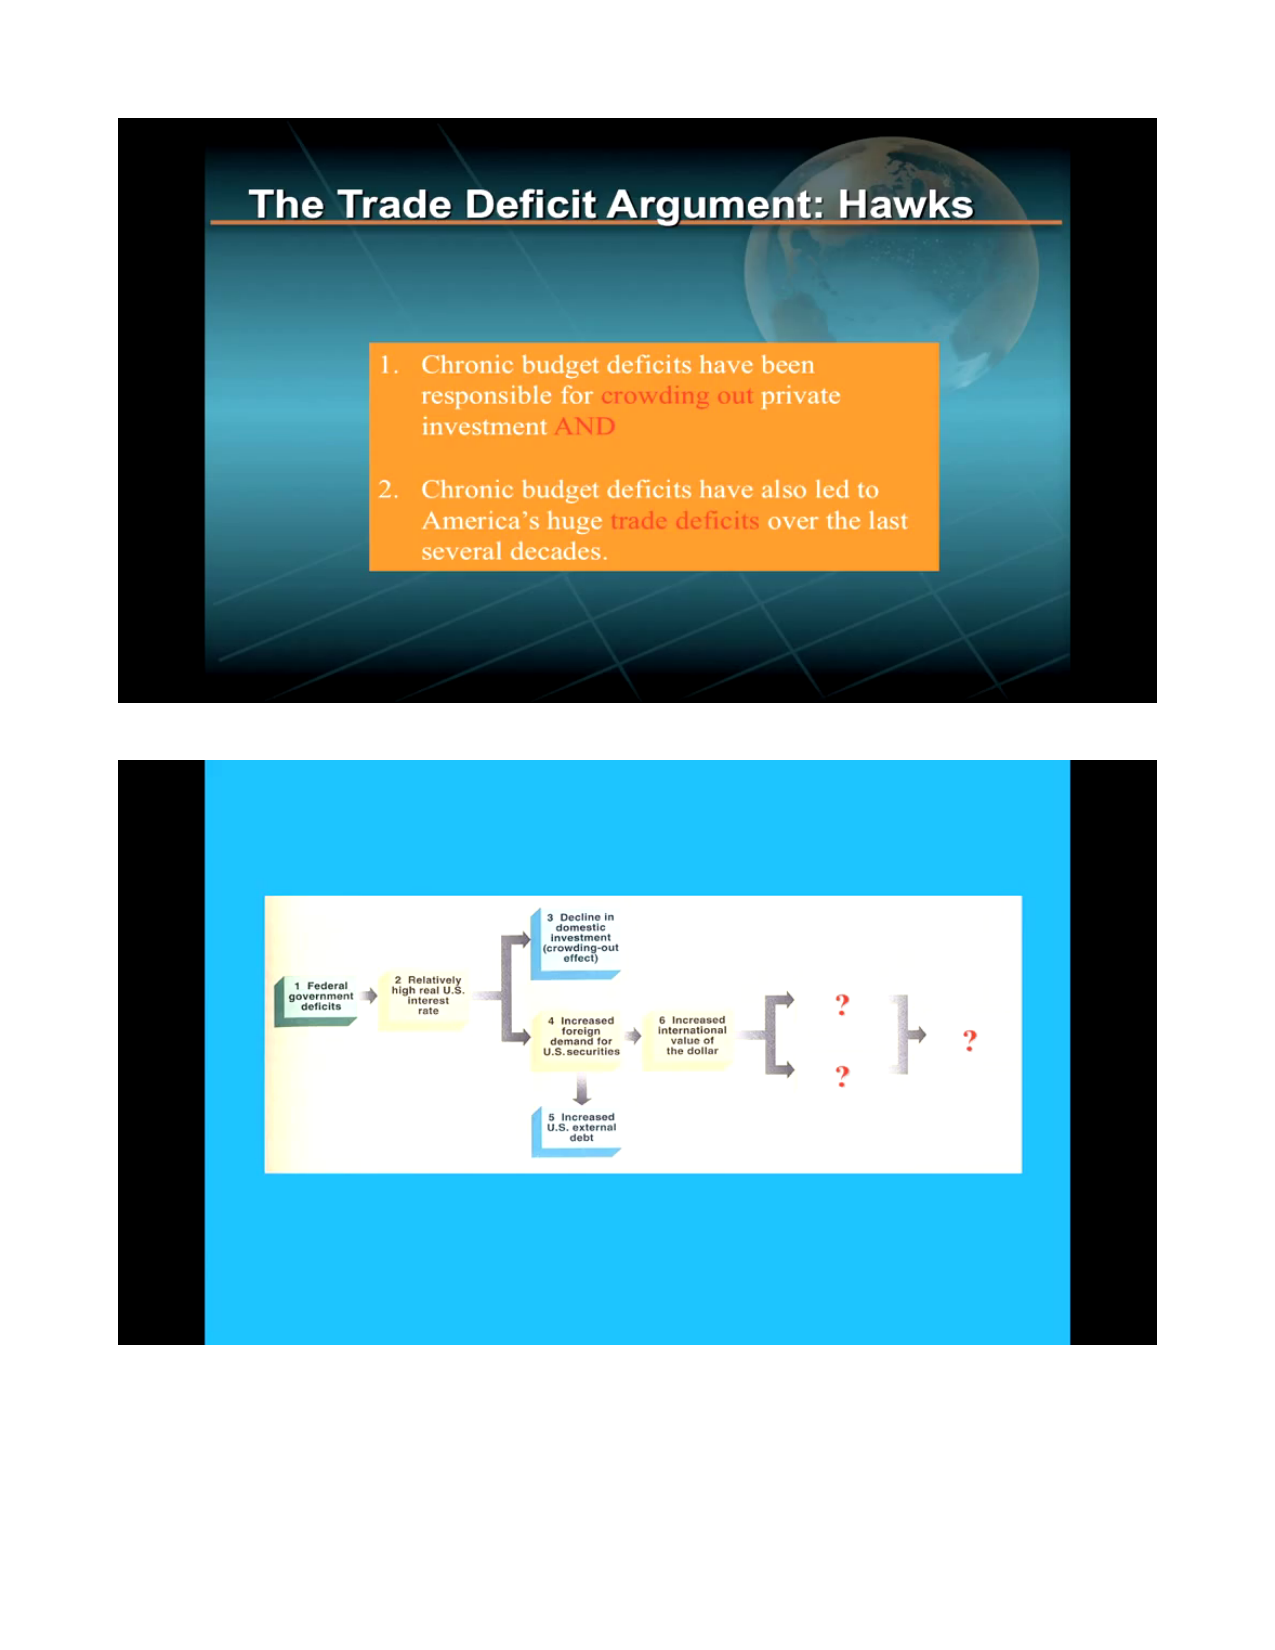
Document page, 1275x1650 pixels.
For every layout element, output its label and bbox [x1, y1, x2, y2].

picture [118, 118, 1157, 703]
picture [118, 760, 1157, 1345]
